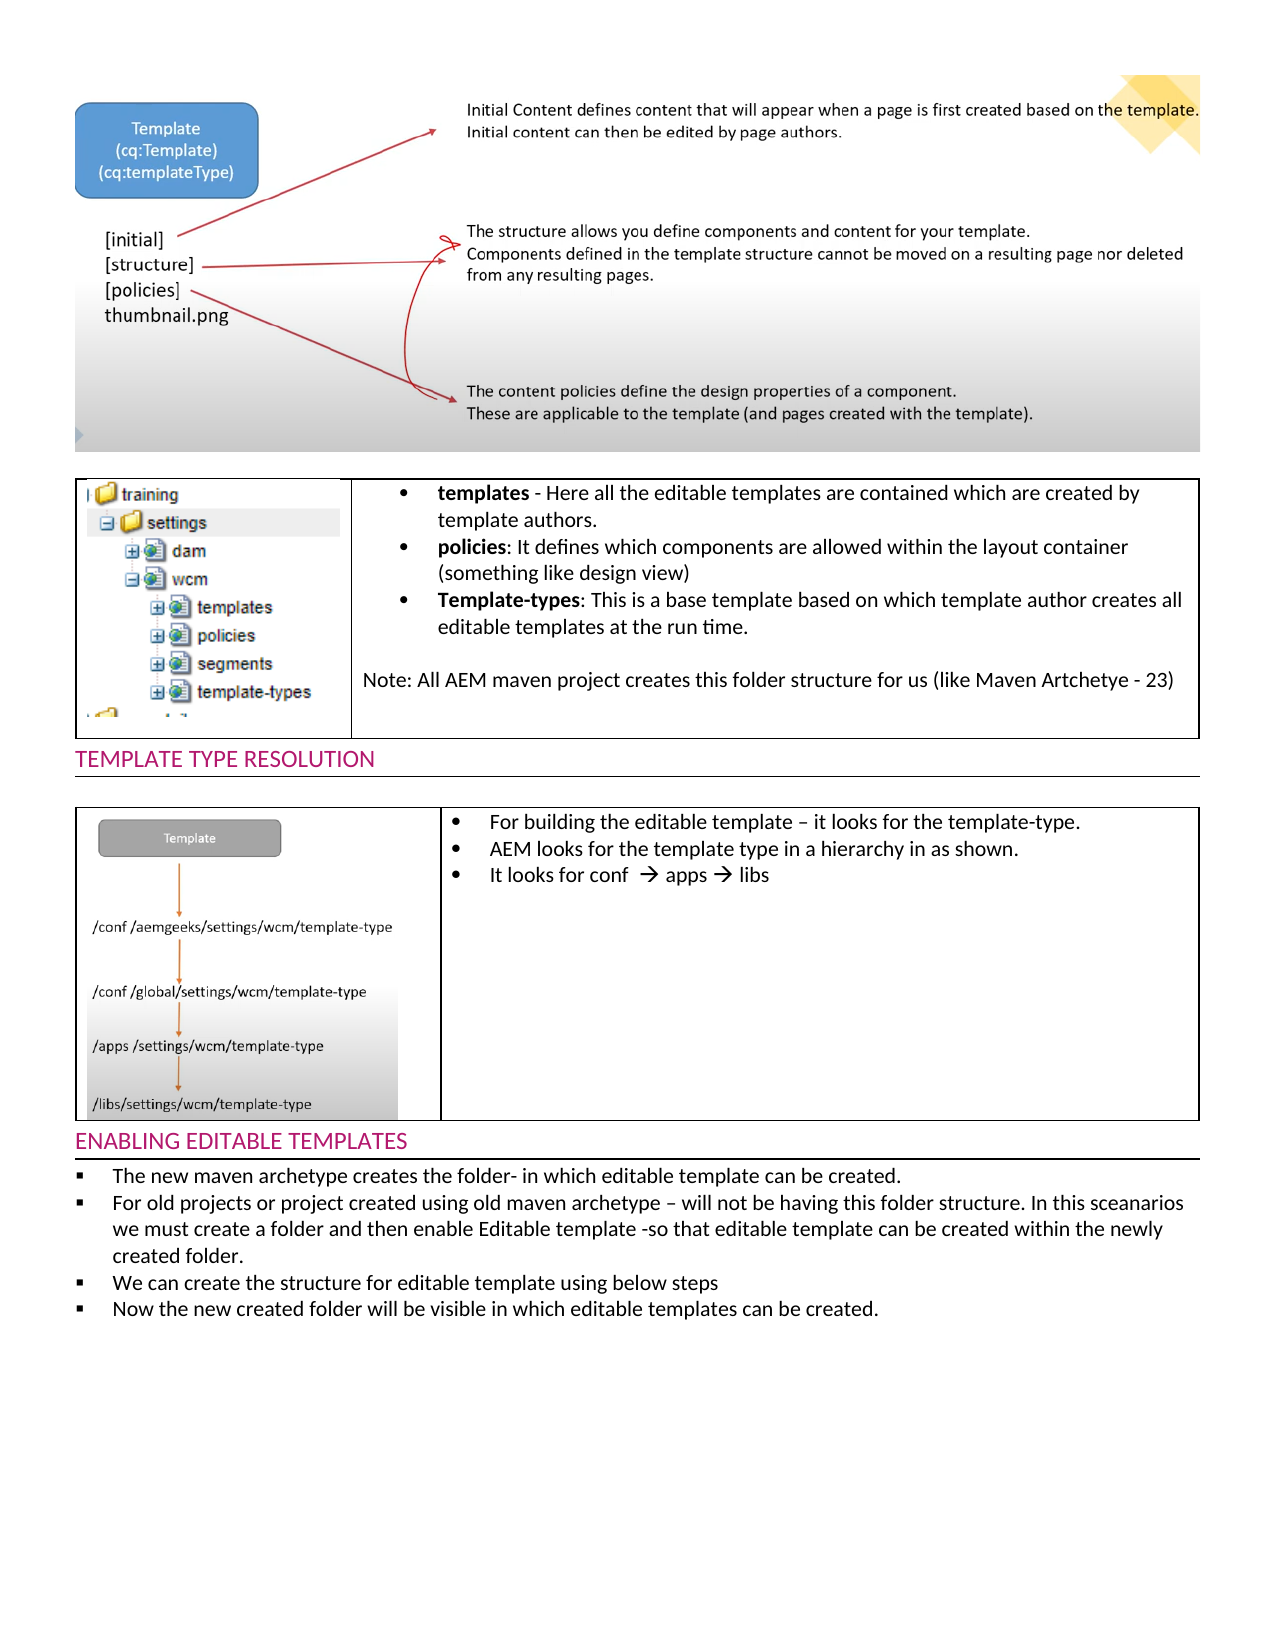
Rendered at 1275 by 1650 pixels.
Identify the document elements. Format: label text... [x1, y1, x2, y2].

table_header [398, 808, 440, 1120]
table_header [77, 808, 87, 1120]
subtitle ENABLING EDITABLE TEMPLATES [75, 1126, 1200, 1158]
picture [87, 808, 398, 1120]
table_header For building the editable template – it looks for the template-type. AEM looks for the template type in a hierarchy in as shown. It looks for conf apps libs [442, 808, 1198, 1120]
picture [87, 479, 340, 717]
table_header templates - Here all the editable templates are contained which are created by template authors. policies: It defines which components are allowed within the layout container (something like design view) Template-types: This is a base template based on which template author creates all editable templates at the run time. Note: All AEM maven project creates this folder structure for us (like Maven Artchetye - 23) [352, 480, 1198, 738]
list For old projects or project created using old maven archetype – will not be having this folder structure. In this sceanarios we must create a folder and then enable Editable template -so that editable template can be created within the newly created folder. [75, 1189, 1200, 1269]
list The new maven archetype creates the folder- in which editable template can be created. [75, 1162, 1200, 1189]
list Now the new created folder will be visible in which editable templates can be created. [75, 1295, 1200, 1322]
list We can create the structure for editable template using below steps [75, 1269, 1200, 1295]
picture [75, 75, 1200, 452]
subtitle TEMPLATE TYPE RESOLUTION [75, 743, 1200, 776]
table_header [77, 480, 351, 738]
